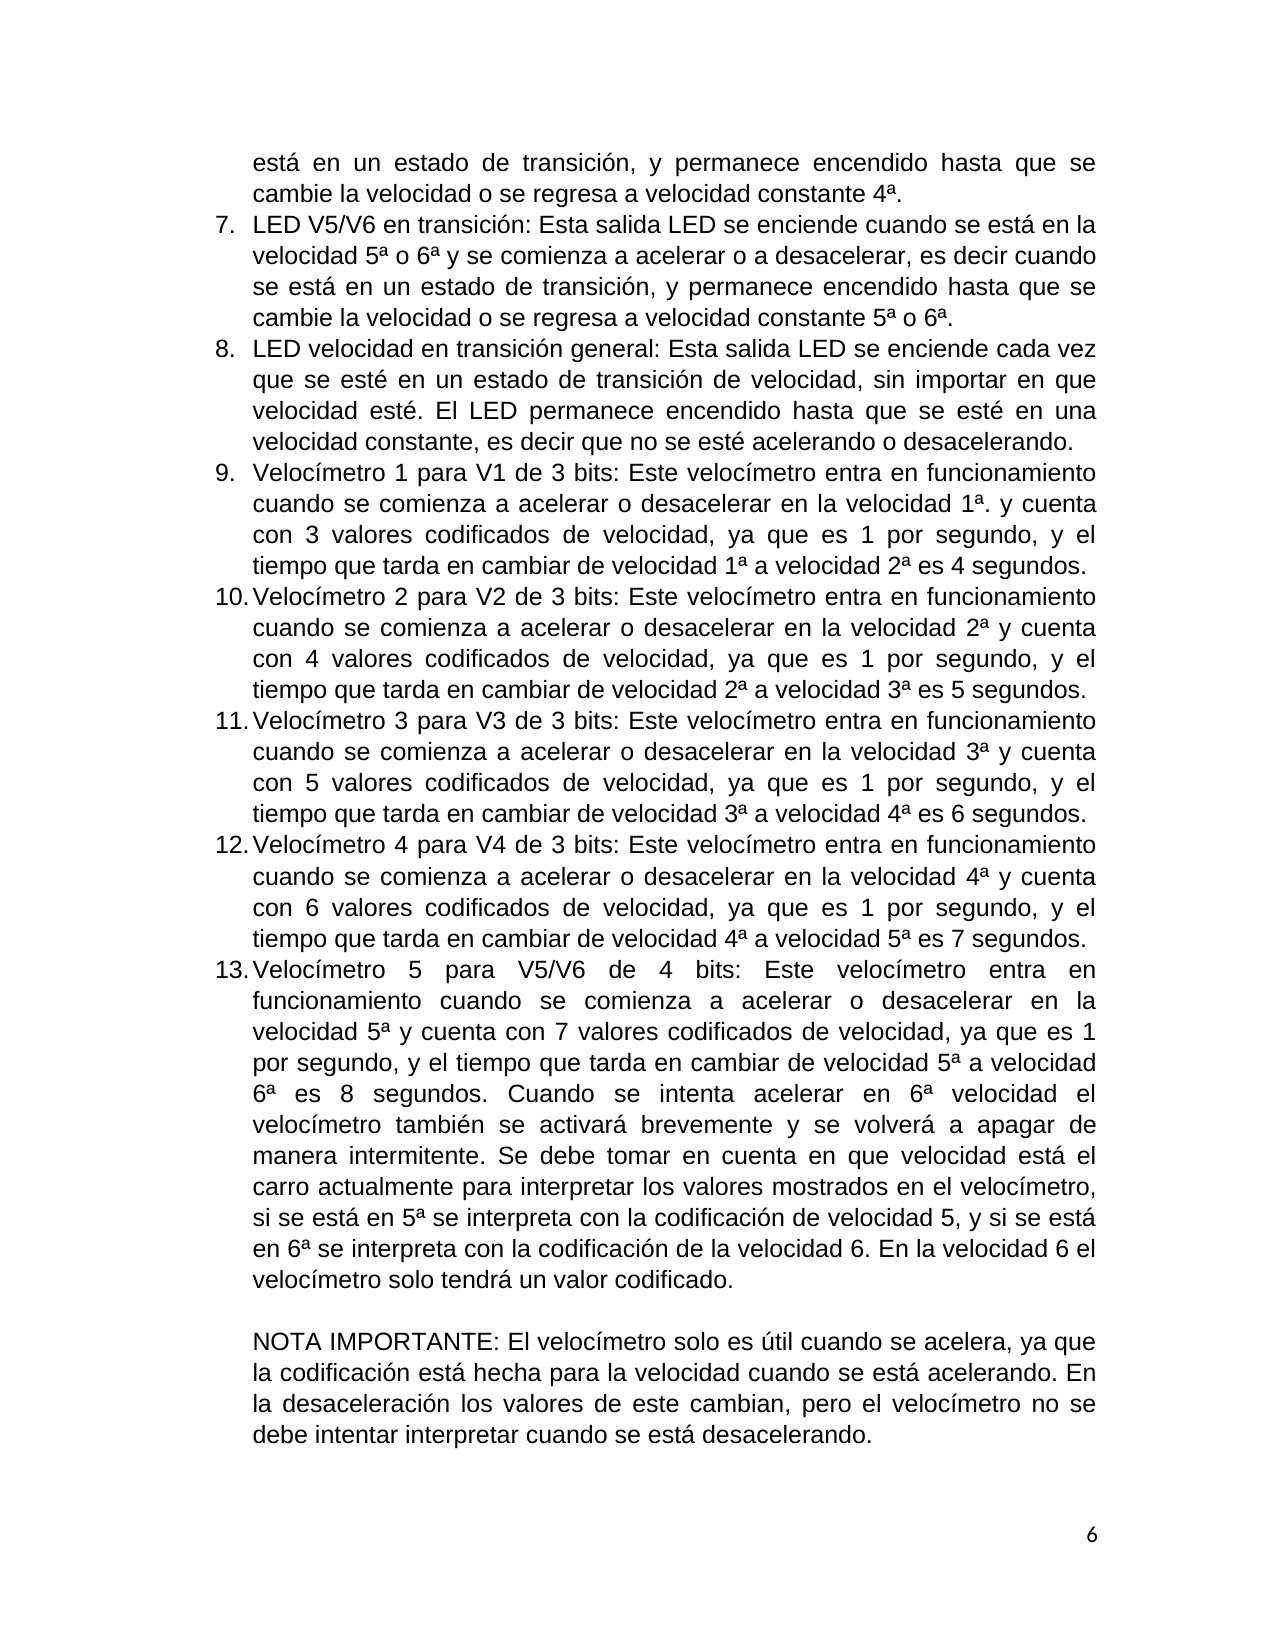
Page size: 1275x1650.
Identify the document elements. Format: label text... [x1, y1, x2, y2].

list LED velocidad en transición general: Esta salida LED se enciende cada vez que se esté en un estado de transición de velocidad, sin importar en que velocidad esté. El LED permanece encendido hasta que se esté en una velocidad constante, es decir que no se esté acelerando o desacelerando. [215, 334, 1098, 456]
list Velocímetro 1 para V1 de 3 bits: Este velocímetro entra en funcionamiento cuando se comienza a acelerar o desacelerar en la velocidad 1ª. y cuenta con 3 valores codificados de velocidad, ya que es 1 por segundo, y el tiempo que tarda en cambiar de velocidad 1ª a velocidad 2ª es 4 segundos. [215, 458, 1098, 580]
list Velocímetro 4 para V4 de 3 bits: Este velocímetro entra en funcionamiento cuando se comienza a acelerar o desacelerar en la velocidad 4ª y cuenta con 6 valores codificados de velocidad, ya que es 1 por segundo, y el tiempo que tarda en cambiar de velocidad 4ª a velocidad 5ª es 7 segundos. [215, 831, 1098, 952]
list Velocímetro 2 para V2 de 3 bits: Este velocímetro entra en funcionamiento cuando se comienza a acelerar o desacelerar en la velocidad 2ª y cuenta con 4 valores codificados de velocidad, ya que es 1 por segundo, y el tiempo que tarda en cambiar de velocidad 2ª a velocidad 3ª es 5 segundos. [215, 582, 1098, 704]
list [215, 148, 1098, 207]
list Velocímetro 5 para V5/V6 de 4 bits: Este velocímetro entra en funcionamiento cuando se comienza a acelerar o desacelerar en la velocidad 5ª y cuenta con 7 valores codificados de velocidad, ya que es 1 por segundo, y el tiempo que tarda en cambiar de velocidad 5ª a velocidad 6ª es 8 segundos. Cuando se intenta acelerar en 6ª velocidad el velocímetro también se activará brevemente y se volverá a apagar de manera intermitente. Se debe tomar en cuenta en que velocidad está el carro actualmente para interpretar los valores mostrados en el velocímetro, si se está en 5ª se interpreta con la codificación de velocidad 5, y si se está en 6ª se interpreta con la codificación de la velocidad 6. En la velocidad 6 el velocímetro solo tendrá un valor codificado. [215, 955, 1098, 1294]
list Velocímetro 3 para V3 de 3 bits: Este velocímetro entra en funcionamiento cuando se comienza a acelerar o desacelerar en la velocidad 3ª y cuenta con 5 valores codificados de velocidad, ya que es 1 por segundo, y el tiempo que tarda en cambiar de velocidad 3ª a velocidad 4ª es 6 segundos. [215, 706, 1098, 828]
list LED V5/V6 en transición: Esta salida LED se enciende cuando se está en la velocidad 5ª o 6ª y se comienza a acelerar o a desacelerar, es decir cuando se está en un estado de transición, y permanece encendido hasta que se cambie la velocidad o se regresa a velocidad constante 5ª o 6ª. [215, 210, 1098, 332]
list NOTA IMPORTANTE: El velocímetro solo es útil cuando se acelera, ya que la codificación está hecha para la velocidad cuando se está acelerando. En la desaceleración los valores de este cambian, pero el velocímetro no se debe intentar interpretar cuando se está desacelerando. [252, 1327, 1098, 1449]
